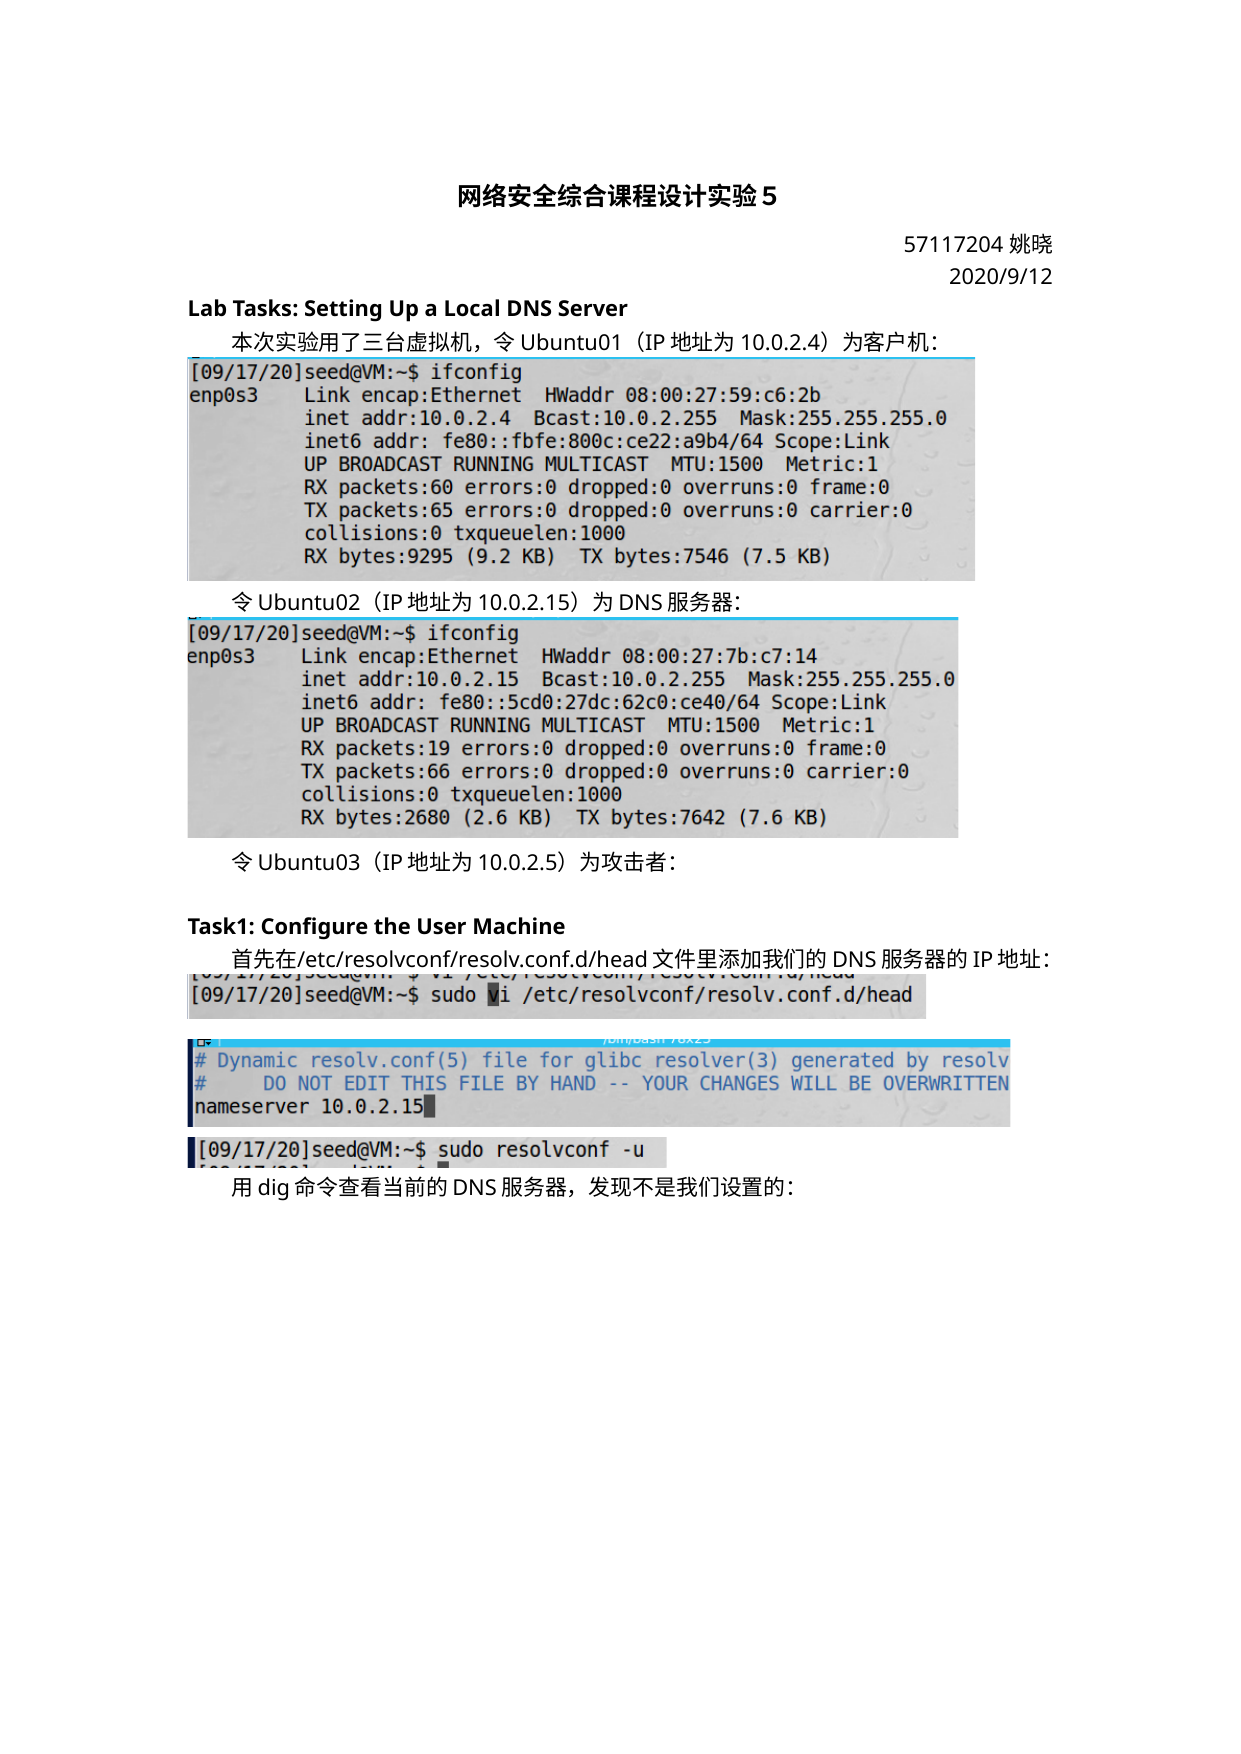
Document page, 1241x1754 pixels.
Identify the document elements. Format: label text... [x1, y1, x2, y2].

text Lab Tasks: Setting Up a Local DNS Server [187, 292, 1053, 324]
text Task1: Configure the User Machine [187, 909, 1053, 942]
text 令Ubuntu02（IP地址为10.0.2.15）为DNS服务器： [187, 584, 1053, 617]
picture [187, 617, 959, 838]
picture [187, 974, 927, 1019]
text 首先在/etc/resolvconf/resolv.conf.d/head文件里添加我们的DNS服务器的IP地址： [187, 942, 1053, 974]
text 用dig命令查看当前的DNS服务器，发现不是我们设置的： [187, 1169, 1053, 1202]
picture [187, 357, 976, 581]
text 本次实验用了三台虚拟机，令Ubuntu01（IP地址为10.0.2.4）为客户机： [187, 324, 1053, 357]
picture [187, 1039, 1011, 1127]
text 令Ubuntu03（IP地址为10.0.2.5）为攻击者： [187, 844, 1053, 877]
text 网络安全综合课程设计实验５ [187, 162, 1053, 227]
text 2020/9/12 [187, 259, 1053, 292]
text 57117204 姚晓 [187, 227, 1053, 259]
picture [187, 1137, 667, 1168]
